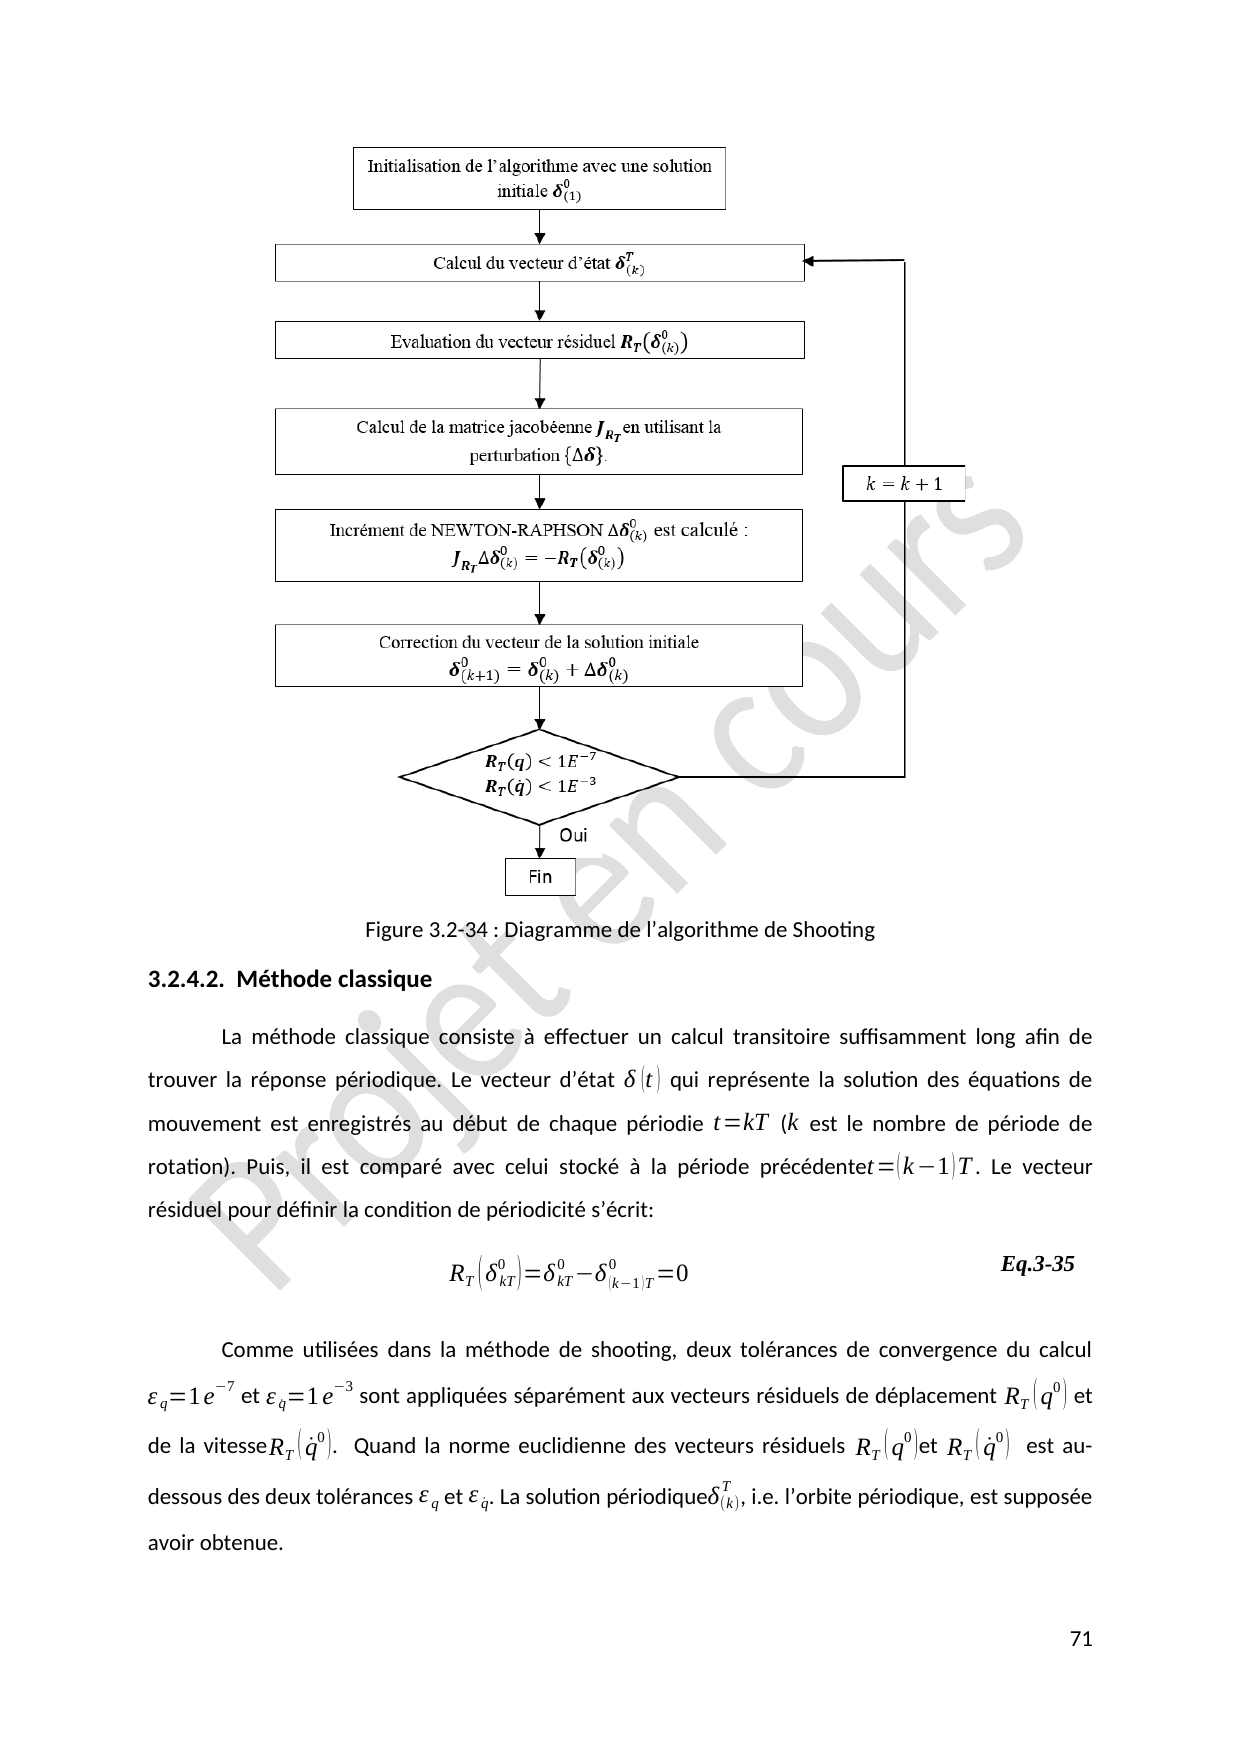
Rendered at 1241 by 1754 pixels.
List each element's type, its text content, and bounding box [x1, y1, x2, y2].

table_header [148, 1237, 989, 1322]
text Comme utilisées dans la méthode de shooting, deux tolérances de convergence du calcul et sont appliquées séparément aux vecteurs résiduels de déplacement et de la vitesse. Quand la norme euclidienne des vecteurs résiduels et est au-dessous des deux tolérances et . La solution périodique, i.e. l’orbite périodique, est supposée avoir obtenue. [148, 1335, 1093, 1556]
subtitle Méthode classique [148, 963, 1093, 994]
picture [275, 147, 966, 901]
table_header [989, 1237, 1093, 1322]
text La méthode classique consiste à effectuer un calcul transitoire suffisamment long afin de trouver la réponse périodique. Le vecteur d’état qui représente la solution des équations de mouvement est enregistrés au début de chaque périodie ( est le nombre de période de rotation). Puis, il est comparé avec celui stocké à la période précédente. Le vecteur résiduel pour définir la condition de périodicité s’écrit: [148, 1022, 1093, 1223]
